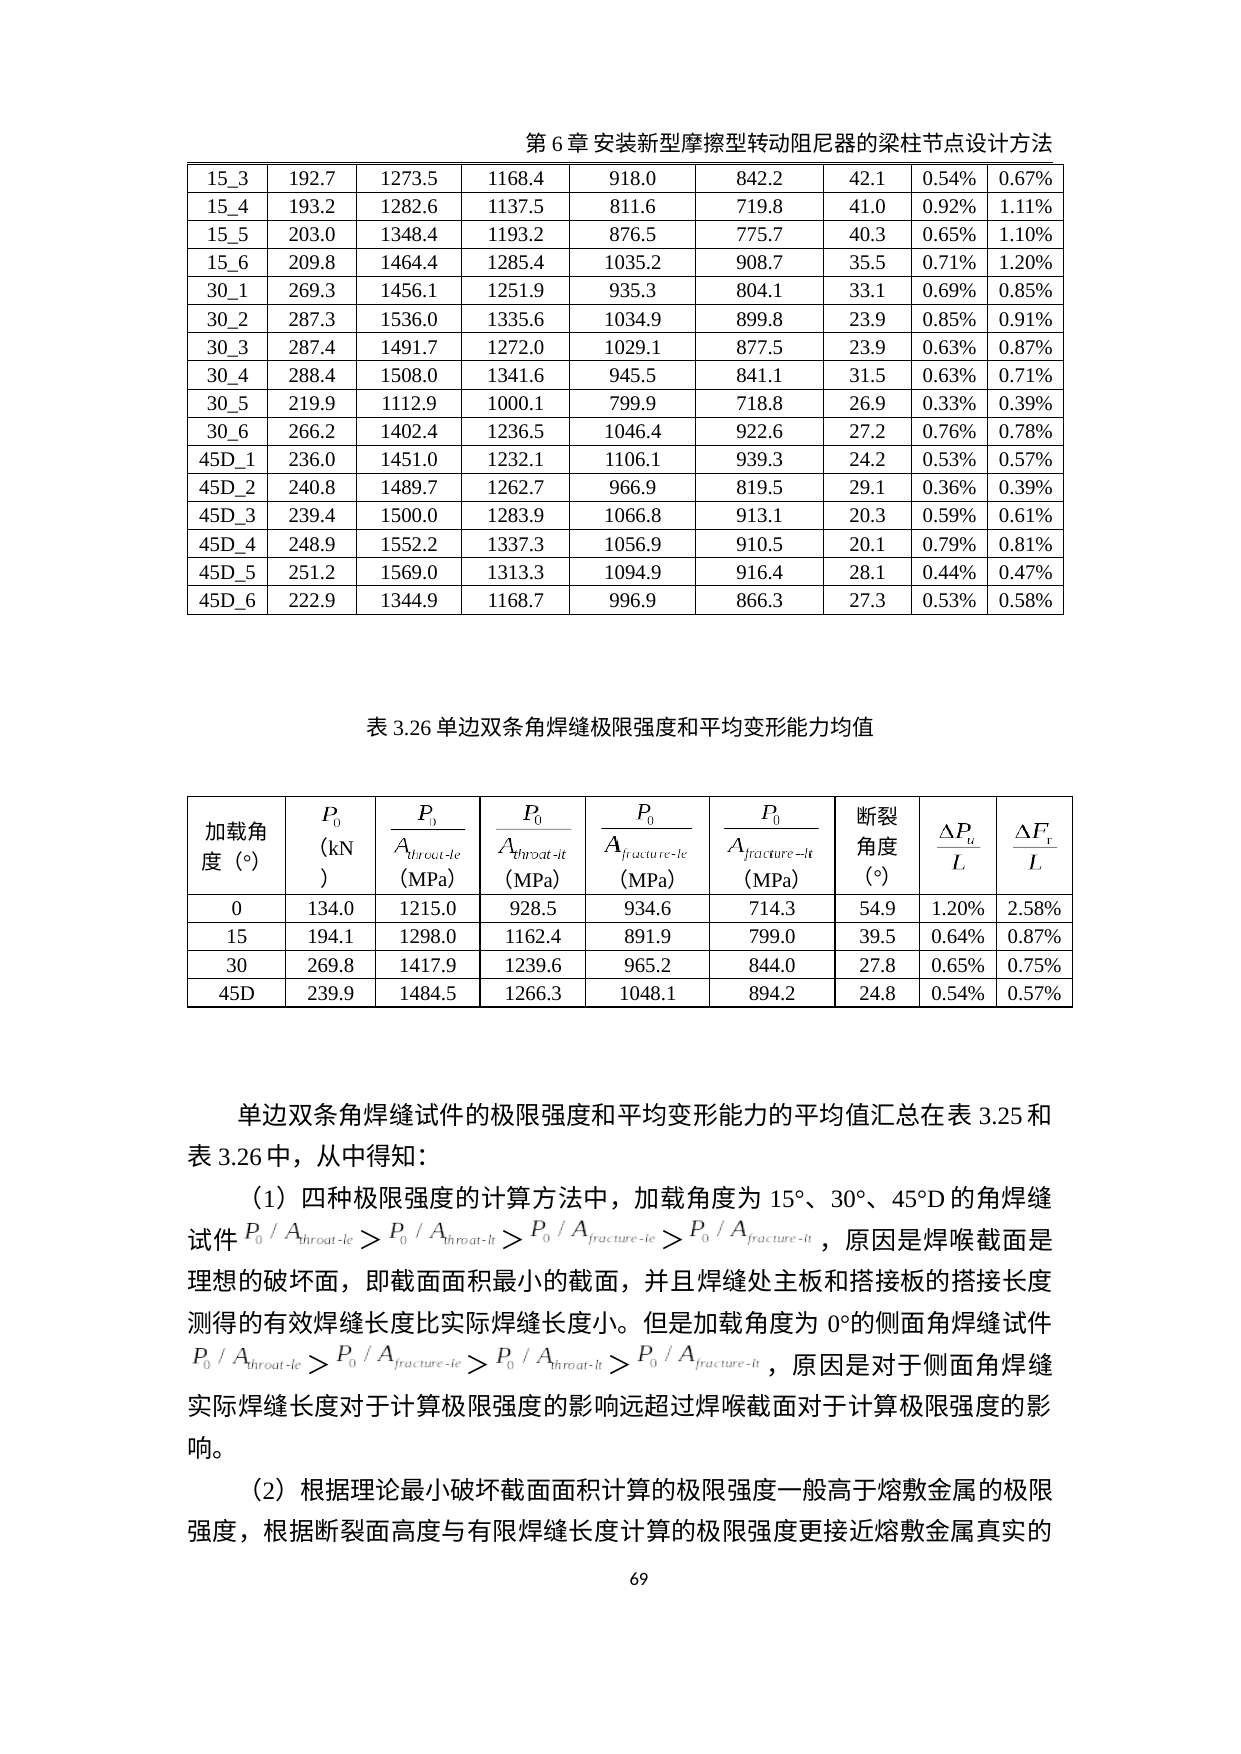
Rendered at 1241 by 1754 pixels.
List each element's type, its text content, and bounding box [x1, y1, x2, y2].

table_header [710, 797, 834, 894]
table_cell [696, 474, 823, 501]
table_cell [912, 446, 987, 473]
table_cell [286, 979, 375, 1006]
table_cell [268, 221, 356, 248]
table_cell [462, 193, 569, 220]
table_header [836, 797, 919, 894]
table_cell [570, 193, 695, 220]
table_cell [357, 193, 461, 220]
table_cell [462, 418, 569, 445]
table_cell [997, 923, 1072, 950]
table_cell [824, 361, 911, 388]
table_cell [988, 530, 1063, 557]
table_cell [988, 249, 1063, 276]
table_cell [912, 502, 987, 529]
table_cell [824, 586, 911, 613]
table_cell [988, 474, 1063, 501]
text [187, 1466, 1053, 1549]
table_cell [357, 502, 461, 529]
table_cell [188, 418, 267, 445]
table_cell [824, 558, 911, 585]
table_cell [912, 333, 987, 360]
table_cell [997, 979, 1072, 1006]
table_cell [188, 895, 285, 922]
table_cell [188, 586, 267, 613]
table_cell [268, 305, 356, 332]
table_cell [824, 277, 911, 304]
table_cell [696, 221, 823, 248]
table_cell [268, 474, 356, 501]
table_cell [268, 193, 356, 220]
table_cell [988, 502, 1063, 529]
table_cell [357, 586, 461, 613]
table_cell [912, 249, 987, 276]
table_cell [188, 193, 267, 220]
text （1）四种极限强度的计算方法中，加载角度为15°、30°、45°D的角焊缝试件＞＞＞，原因是焊喉截面是理想的破坏面，即截面面积最小的截面，并且焊缝处主板和搭接板的搭接长度测得的有效焊缝长度比实际焊缝长度小。但是加载角度为0°的侧面角焊缝试件＞＞＞，原因是对于侧面角焊缝实际焊缝长度对于计算极限强度的影响远超过焊喉截面对于计算极限强度的影响。 [187, 1174, 1053, 1466]
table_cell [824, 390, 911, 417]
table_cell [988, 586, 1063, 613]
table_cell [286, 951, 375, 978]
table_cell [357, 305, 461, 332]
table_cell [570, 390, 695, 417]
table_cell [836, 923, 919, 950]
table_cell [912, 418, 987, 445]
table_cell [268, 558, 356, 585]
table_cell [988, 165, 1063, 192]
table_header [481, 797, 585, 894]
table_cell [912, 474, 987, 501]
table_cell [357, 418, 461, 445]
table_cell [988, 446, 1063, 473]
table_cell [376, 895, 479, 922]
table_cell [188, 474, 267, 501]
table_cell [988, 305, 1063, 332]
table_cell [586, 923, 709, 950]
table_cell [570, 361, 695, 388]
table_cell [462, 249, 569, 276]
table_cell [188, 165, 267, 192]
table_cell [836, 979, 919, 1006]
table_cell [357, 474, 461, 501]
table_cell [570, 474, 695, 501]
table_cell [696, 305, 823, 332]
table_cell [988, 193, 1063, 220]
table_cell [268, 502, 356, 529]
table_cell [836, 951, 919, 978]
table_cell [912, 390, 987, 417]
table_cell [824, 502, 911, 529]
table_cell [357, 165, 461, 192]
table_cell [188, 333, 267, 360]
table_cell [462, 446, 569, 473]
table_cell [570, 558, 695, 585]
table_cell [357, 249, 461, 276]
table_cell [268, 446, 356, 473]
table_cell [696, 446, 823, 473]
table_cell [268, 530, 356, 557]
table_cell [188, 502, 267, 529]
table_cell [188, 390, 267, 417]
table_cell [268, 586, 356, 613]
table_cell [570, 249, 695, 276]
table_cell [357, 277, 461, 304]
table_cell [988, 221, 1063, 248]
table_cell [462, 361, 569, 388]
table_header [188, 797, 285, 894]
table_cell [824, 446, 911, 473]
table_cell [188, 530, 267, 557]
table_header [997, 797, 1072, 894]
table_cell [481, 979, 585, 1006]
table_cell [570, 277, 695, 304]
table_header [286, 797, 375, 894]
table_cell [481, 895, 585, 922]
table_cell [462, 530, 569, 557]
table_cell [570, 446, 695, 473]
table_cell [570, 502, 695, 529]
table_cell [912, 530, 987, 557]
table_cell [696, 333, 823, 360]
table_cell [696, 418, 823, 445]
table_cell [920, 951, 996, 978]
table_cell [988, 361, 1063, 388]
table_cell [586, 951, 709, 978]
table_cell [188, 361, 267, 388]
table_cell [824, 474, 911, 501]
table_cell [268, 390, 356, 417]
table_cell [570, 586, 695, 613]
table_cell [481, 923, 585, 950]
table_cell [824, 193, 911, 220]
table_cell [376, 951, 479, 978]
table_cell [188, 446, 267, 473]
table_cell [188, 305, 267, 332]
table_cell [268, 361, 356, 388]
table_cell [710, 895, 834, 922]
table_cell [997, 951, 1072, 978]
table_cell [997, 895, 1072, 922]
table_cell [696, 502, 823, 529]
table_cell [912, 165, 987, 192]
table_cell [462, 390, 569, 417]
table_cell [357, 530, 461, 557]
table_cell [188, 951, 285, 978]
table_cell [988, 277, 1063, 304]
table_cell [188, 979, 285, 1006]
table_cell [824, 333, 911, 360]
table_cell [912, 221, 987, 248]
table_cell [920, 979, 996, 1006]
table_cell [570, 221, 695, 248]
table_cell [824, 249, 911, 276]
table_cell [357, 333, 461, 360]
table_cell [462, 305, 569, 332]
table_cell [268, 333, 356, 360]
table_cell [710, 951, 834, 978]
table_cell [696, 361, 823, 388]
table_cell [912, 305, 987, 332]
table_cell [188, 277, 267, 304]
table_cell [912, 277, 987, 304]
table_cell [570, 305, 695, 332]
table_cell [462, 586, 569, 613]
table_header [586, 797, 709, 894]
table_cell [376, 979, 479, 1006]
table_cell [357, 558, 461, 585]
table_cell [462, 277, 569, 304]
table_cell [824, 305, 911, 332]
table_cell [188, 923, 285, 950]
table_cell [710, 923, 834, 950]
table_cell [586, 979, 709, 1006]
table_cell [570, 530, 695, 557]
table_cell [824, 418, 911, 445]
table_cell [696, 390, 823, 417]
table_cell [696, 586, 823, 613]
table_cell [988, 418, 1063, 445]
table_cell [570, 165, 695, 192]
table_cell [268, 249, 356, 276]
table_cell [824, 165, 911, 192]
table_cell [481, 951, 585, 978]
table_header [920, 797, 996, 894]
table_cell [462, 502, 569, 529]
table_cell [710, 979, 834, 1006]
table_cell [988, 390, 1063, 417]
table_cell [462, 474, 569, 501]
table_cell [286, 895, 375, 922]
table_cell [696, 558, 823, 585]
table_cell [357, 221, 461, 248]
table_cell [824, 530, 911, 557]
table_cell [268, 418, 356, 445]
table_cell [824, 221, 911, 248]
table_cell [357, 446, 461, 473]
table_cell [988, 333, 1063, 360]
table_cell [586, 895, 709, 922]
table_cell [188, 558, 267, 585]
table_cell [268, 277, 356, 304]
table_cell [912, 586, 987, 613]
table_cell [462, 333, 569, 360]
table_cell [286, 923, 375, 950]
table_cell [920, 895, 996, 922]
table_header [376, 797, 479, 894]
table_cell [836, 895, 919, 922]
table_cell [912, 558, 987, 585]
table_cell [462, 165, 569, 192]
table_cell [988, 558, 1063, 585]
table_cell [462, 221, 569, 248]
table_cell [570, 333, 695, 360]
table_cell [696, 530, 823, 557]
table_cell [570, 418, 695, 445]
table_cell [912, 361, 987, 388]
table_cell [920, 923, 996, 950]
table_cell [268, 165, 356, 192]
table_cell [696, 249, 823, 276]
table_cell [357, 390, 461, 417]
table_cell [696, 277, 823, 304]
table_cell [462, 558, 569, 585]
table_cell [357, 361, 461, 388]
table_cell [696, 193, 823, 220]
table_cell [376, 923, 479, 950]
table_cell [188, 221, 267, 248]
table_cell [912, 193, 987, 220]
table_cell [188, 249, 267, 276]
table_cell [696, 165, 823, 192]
